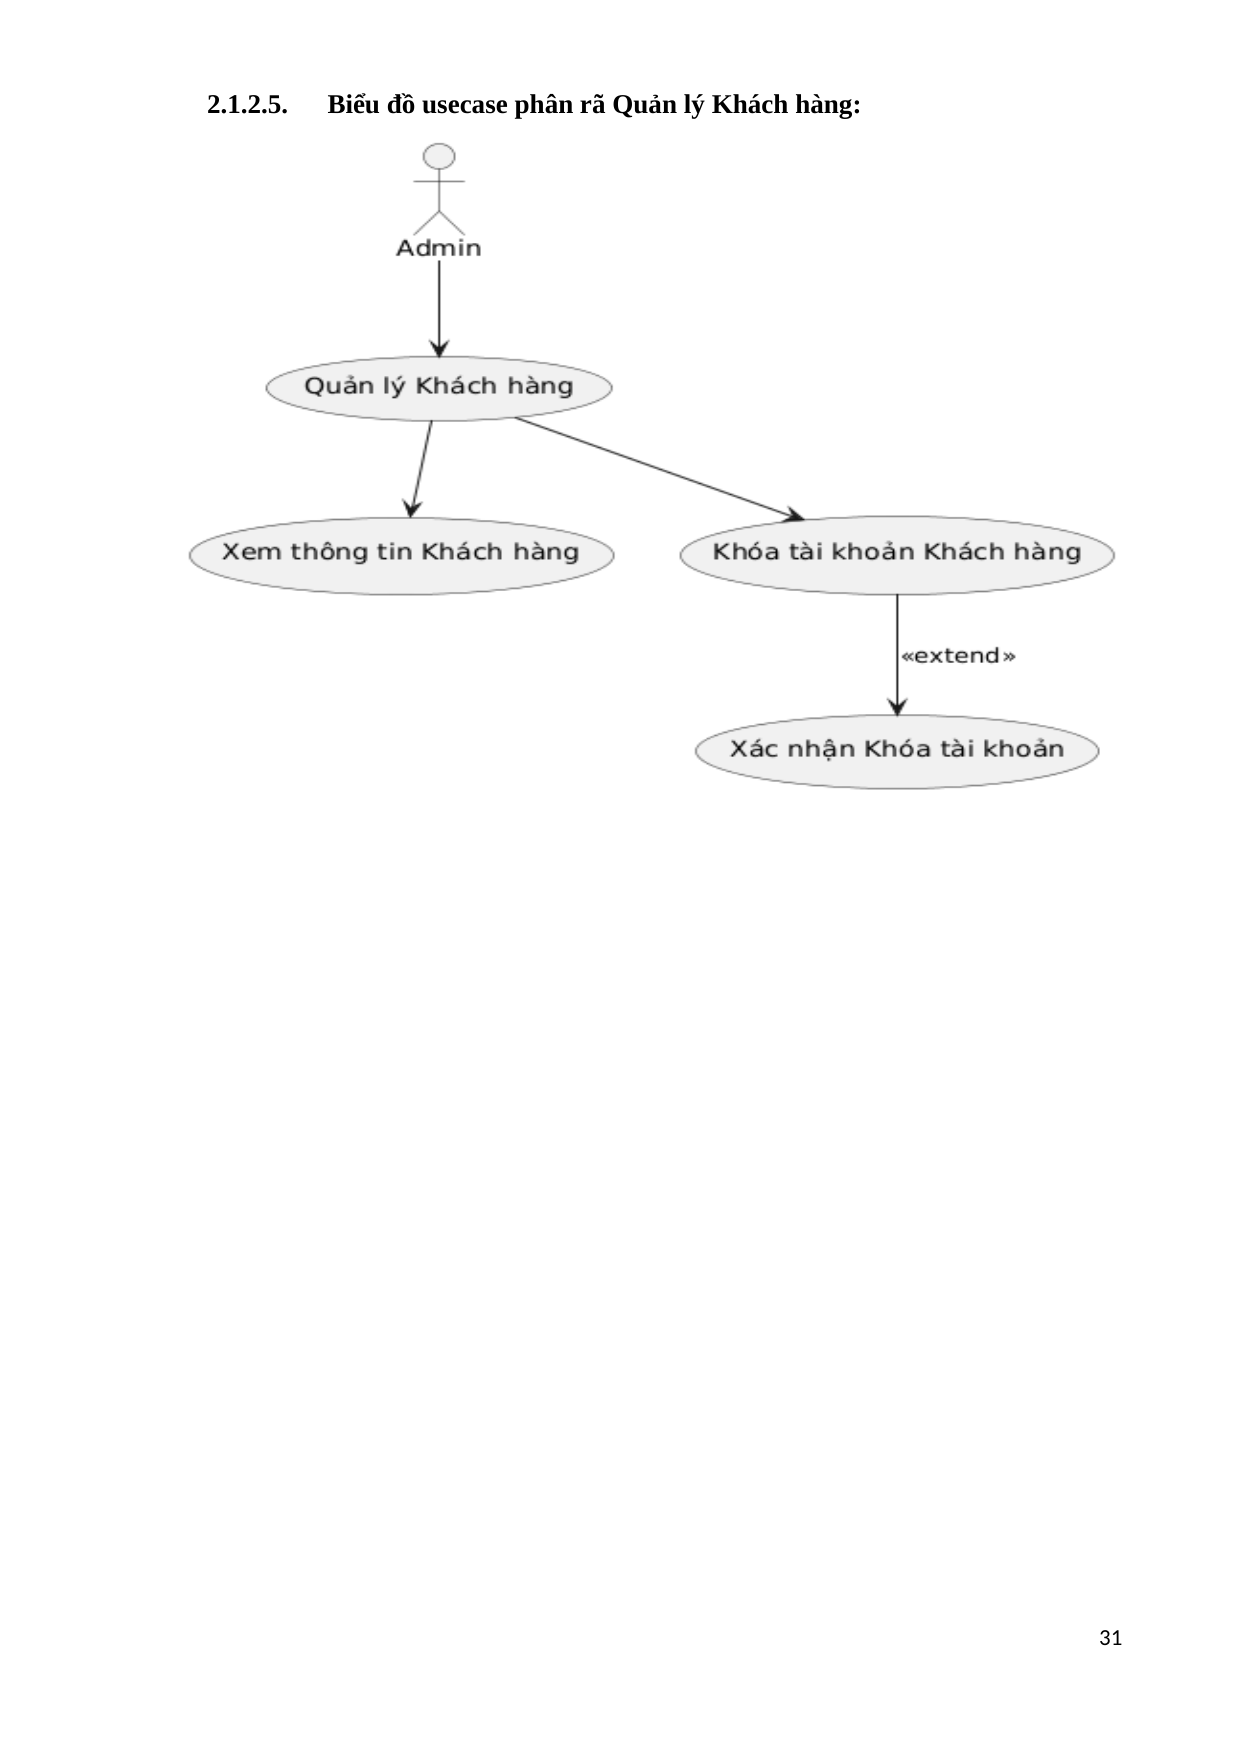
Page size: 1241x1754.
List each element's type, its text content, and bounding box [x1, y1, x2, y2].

subtitle Biểu đồ usecase phân rã Quản lý Khách hàng: [207, 89, 1122, 120]
picture [178, 134, 1119, 795]
